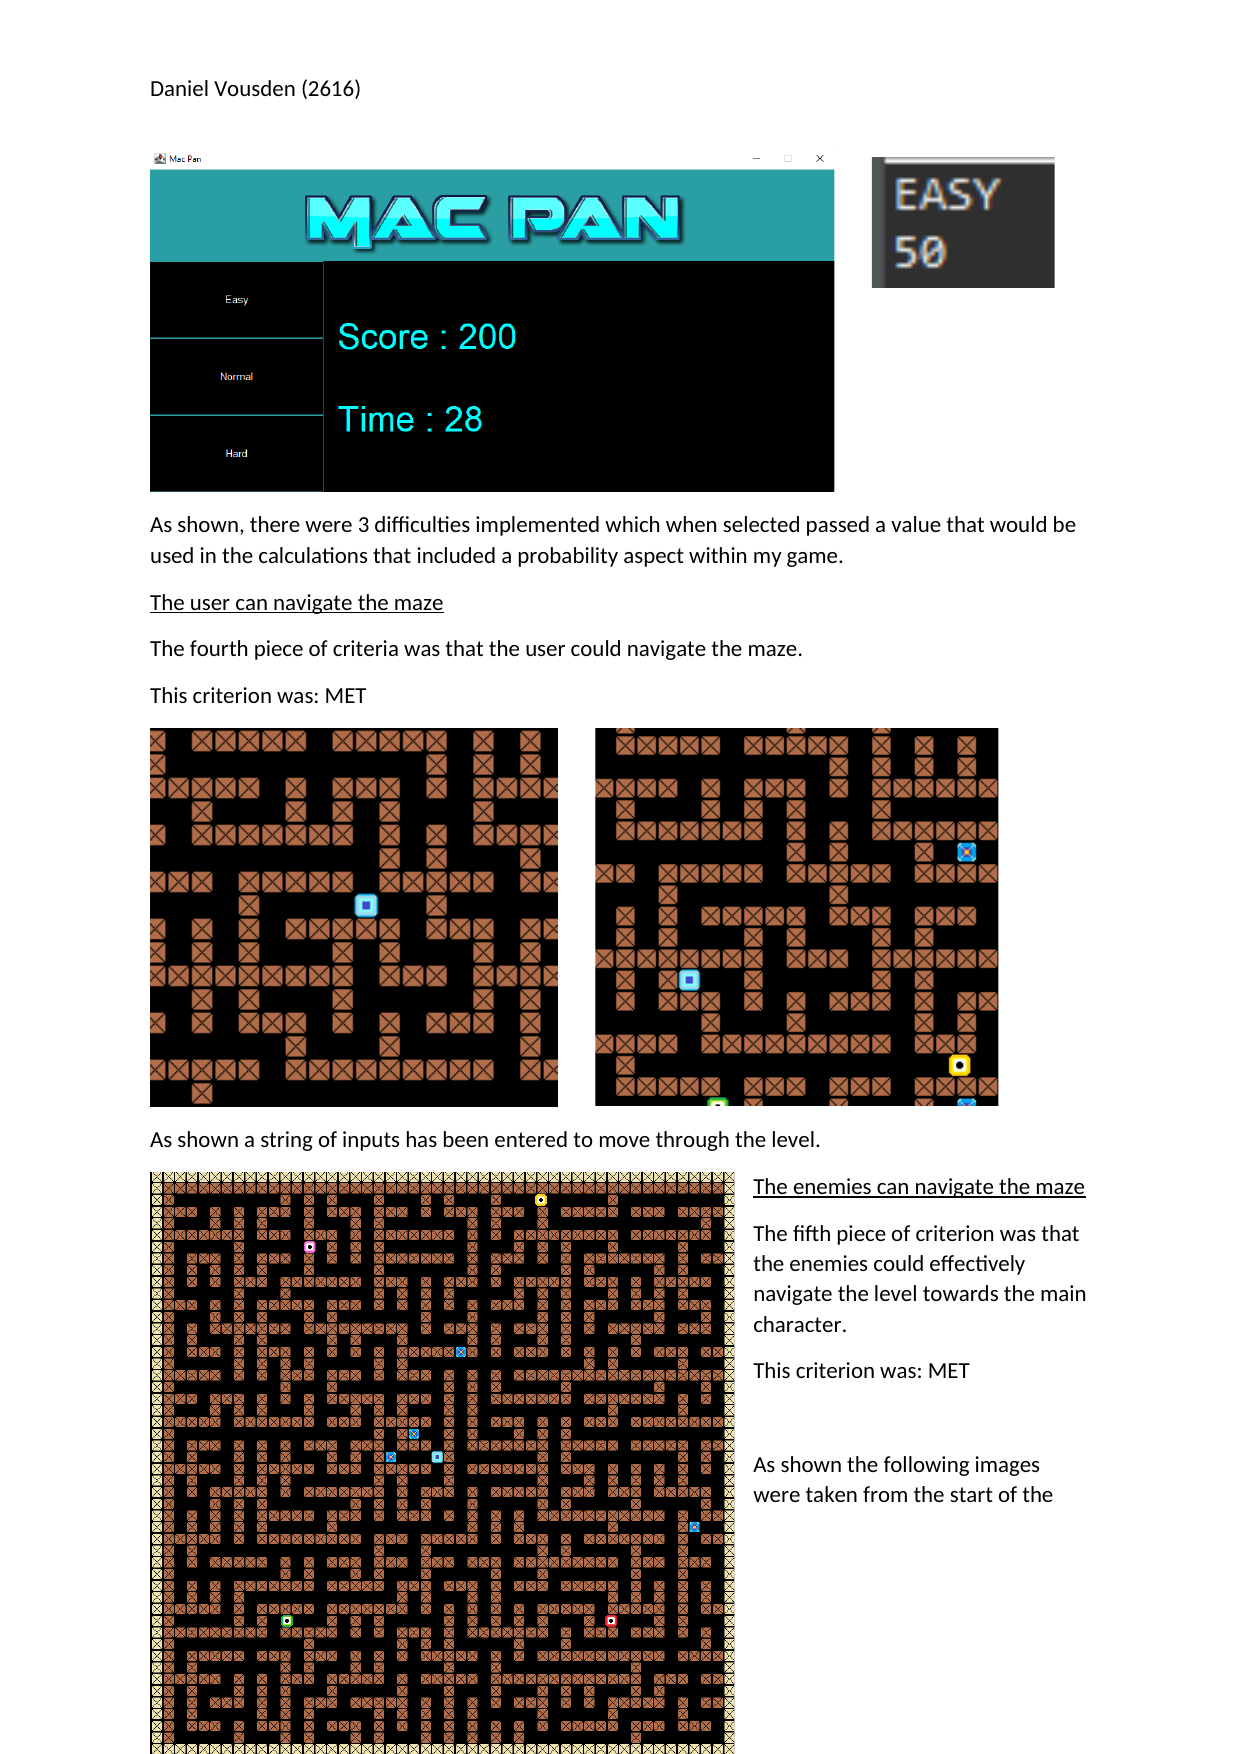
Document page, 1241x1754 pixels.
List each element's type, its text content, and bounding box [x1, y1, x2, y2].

text The fourth piece of criteria was that the user could navigate the maze. [150, 634, 1090, 663]
text This criterion was: MET [735, 1357, 1090, 1385]
text As shown a string of inputs has been entered to move through the level. [150, 1125, 1090, 1153]
text The user can navigate the maze [150, 588, 1090, 616]
text As shown, there were 3 difficulties implemented which when selected passed a value that would be used in the calculations that included a probability aspect within my game. [150, 511, 1090, 569]
text This criterion was: MET [150, 681, 1090, 709]
text The fifth piece of criterion was that the enemies could effectively navigate the level towards the main character. [735, 1219, 1090, 1338]
text The enemies can navigate the maze [735, 1172, 1090, 1200]
